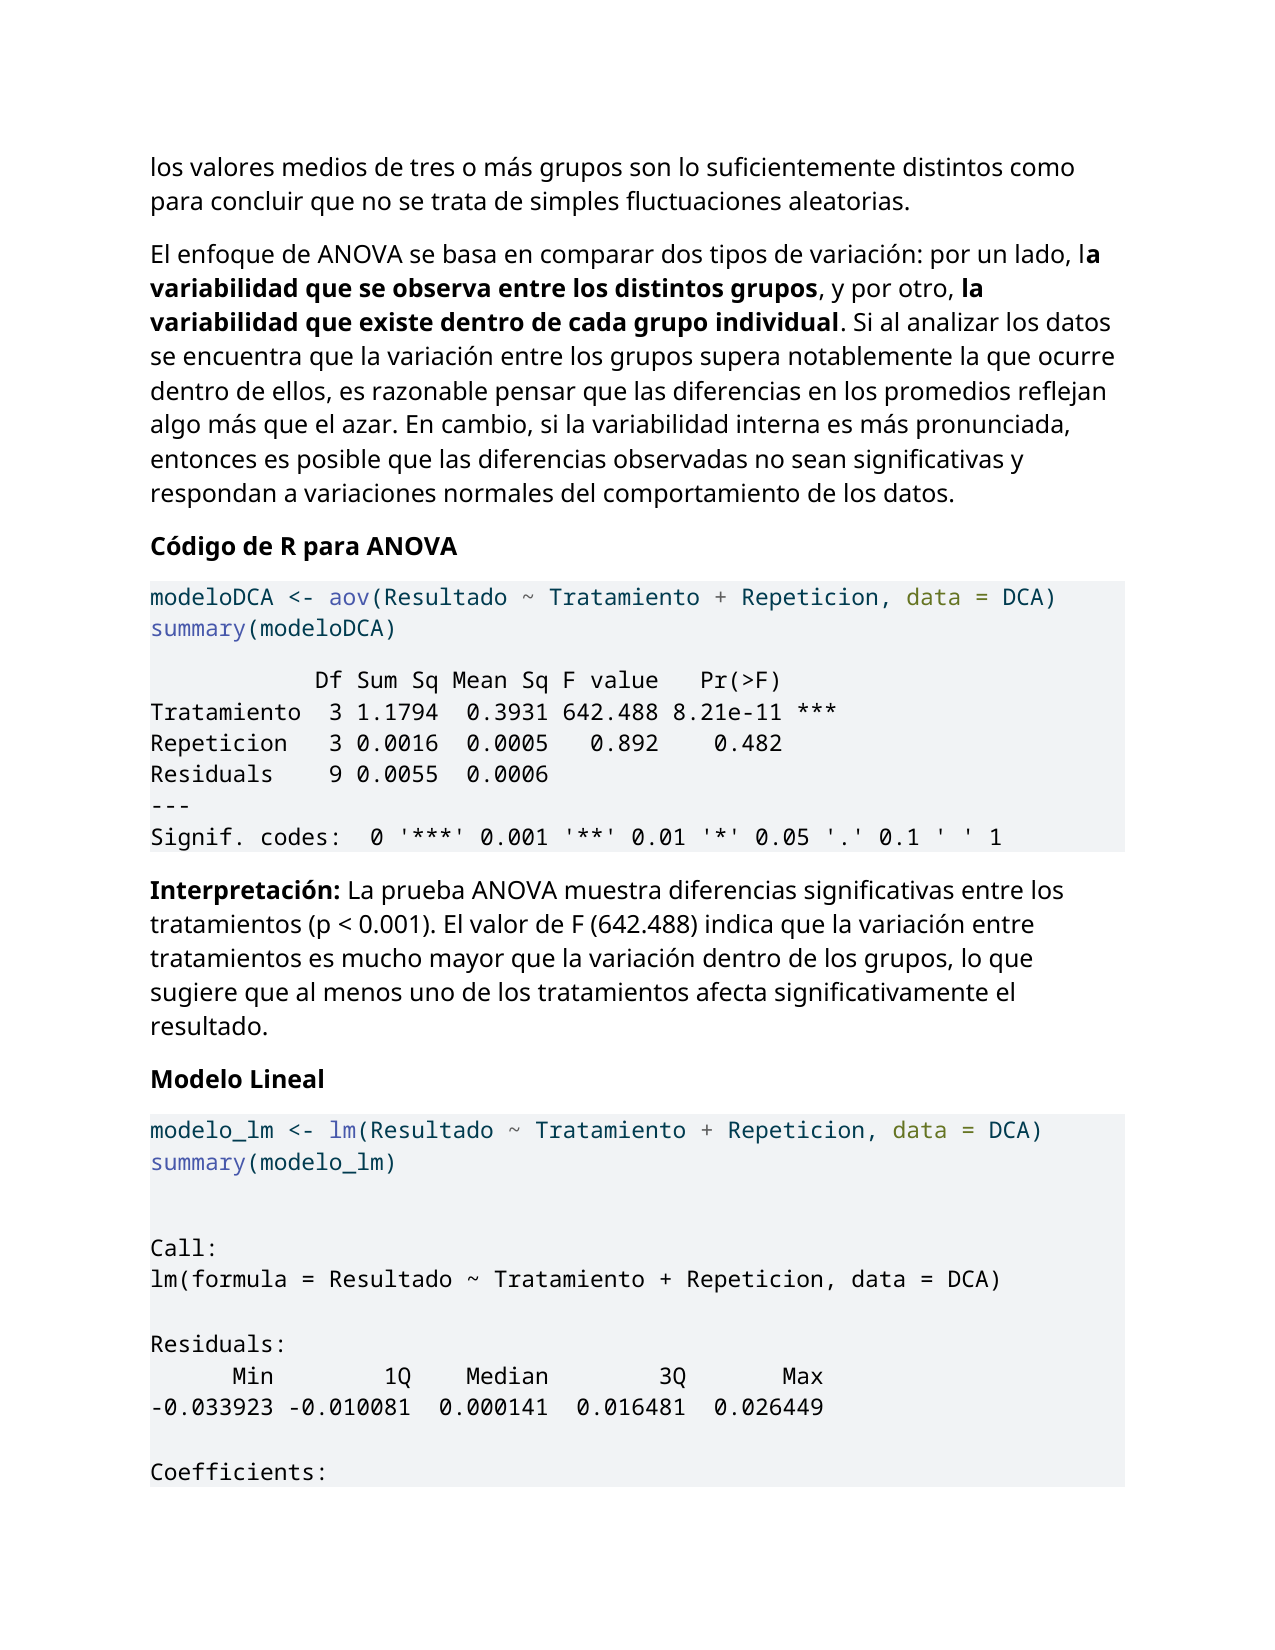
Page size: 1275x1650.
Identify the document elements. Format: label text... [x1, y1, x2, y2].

text Modelo Lineal [150, 1062, 1125, 1096]
text El enfoque de ANOVA se basa en comparar dos tipos de variación: por un lado, la variabilidad que se observa entre los distintos grupos, y por otro, la variabilidad que existe dentro de cada grupo individual. Si al analizar los datos se encuentra que la variación entre los grupos supera notablemente la que ocurre dentro de ellos, es razonable pensar que las diferencias en los promedios reflejan algo más que el azar. En cambio, si la variabilidad interna es más pronunciada, entonces es posible que las diferencias observadas no sean significativas y respondan a variaciones normales del comportamiento de los datos. [150, 237, 1125, 509]
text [150, 1198, 1125, 1487]
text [150, 150, 1125, 218]
text Df Sum Sq Mean Sq F value Pr(>F) Tratamiento 3 1.1794 0.3931 642.488 8.21e-11 *** Repeticion 3 0.0016 0.0005 0.892 0.482 Residuals 9 0.0055 0.0006 --- Signif. codes: 0 '***' 0.001 '**' 0.01 '*' 0.05 '.' 0.1 ' ' 1 [150, 664, 1125, 852]
text modelo_lm <- lm(Resultado ~ Tratamiento + Repeticion, data = DCA) summary(modelo_lm) [150, 1114, 1125, 1177]
text Código de R para ANOVA [150, 528, 1125, 562]
text Interpretación: La prueba ANOVA muestra diferencias significativas entre los tratamientos (p < 0.001). El valor de F (642.488) indica que la variación entre tratamientos es mucho mayor que la variación dentro de los grupos, lo que sugiere que al menos uno de los tratamientos afecta significativamente el resultado. [150, 873, 1125, 1043]
text modeloDCA <- aov(Resultado ~ Tratamiento + Repeticion, data = DCA) summary(modeloDCA) [397, 581, 1125, 643]
